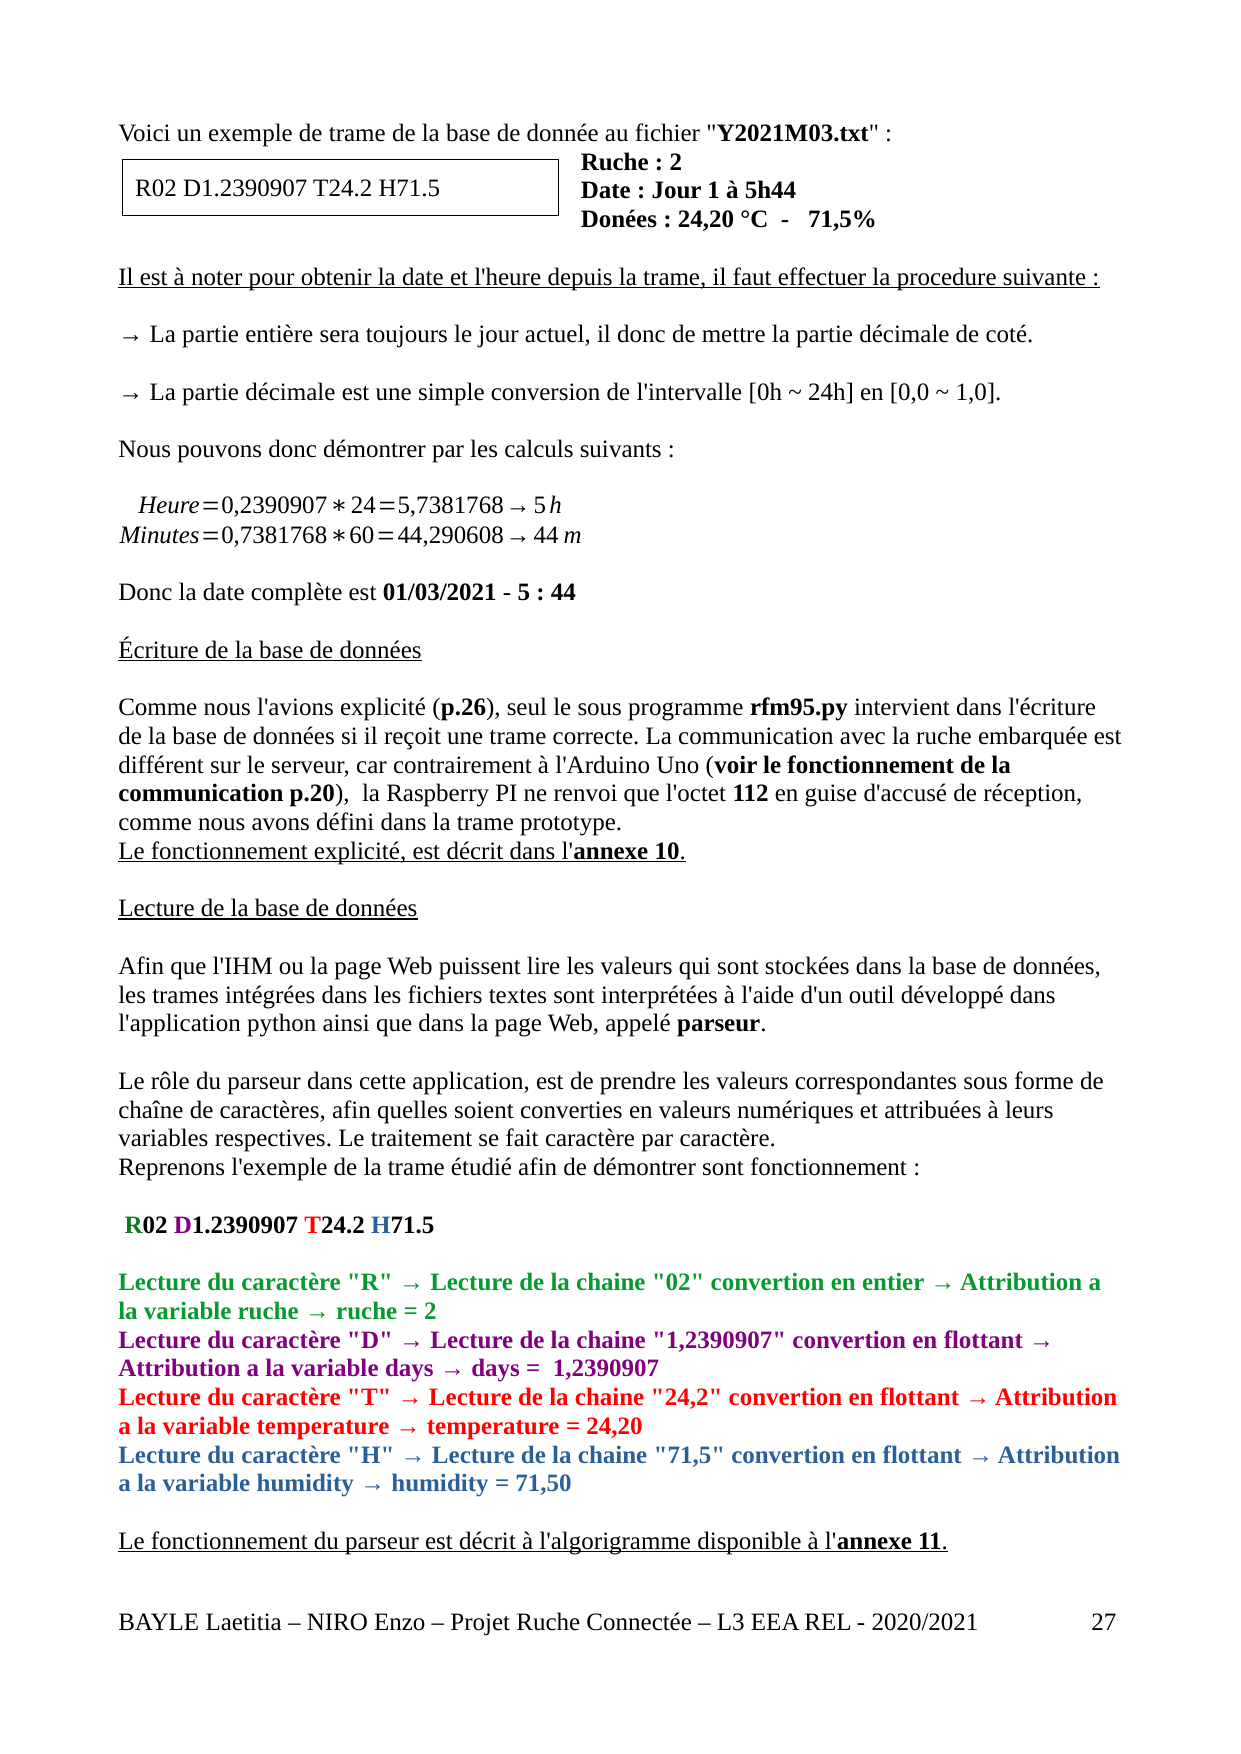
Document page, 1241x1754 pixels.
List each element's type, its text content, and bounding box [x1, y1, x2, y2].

text Afin que l'IHM ou la page Web puissent lire les valeurs qui sont stockées dans la base de données, les trames intégrées dans les fichiers textes sont interprétées à l'aide d'un outil développé dans l'application python ainsi que dans la page Web, appelé parseur. [118, 951, 1122, 1037]
text Nous pouvons donc démontrer par les calculs suivants : [118, 434, 1122, 463]
text Reprenons l'exemple de la trame étudié afin de démontrer sont fonctionnement : [118, 1152, 1122, 1181]
text Ruche : 2 [118, 147, 1122, 176]
text Le fonctionnement explicité, est décrit dans l'annexe 10. [118, 836, 1122, 865]
text → La partie décimale est une simple conversion de l'intervalle [0h ~ 24h] en [0,0 ~ 1,0]. [118, 377, 1122, 406]
text Lecture de la base de données [118, 893, 1122, 922]
text Date : Jour 1 à 5h44 [559, 176, 1122, 204]
text → La partie entière sera toujours le jour actuel, il donc de mettre la partie décimale de coté. [118, 319, 1122, 348]
text Lecture du caractère "R" → Lecture de la chaine "02" convertion en entier → Attribution a la variable ruche → ruche = 2 [118, 1267, 1122, 1325]
text Il est à noter pour obtenir la date et l'heure depuis la trame, il faut effectuer la procedure suivante : [118, 262, 1122, 291]
text Lecture du caractère "T" → Lecture de la chaine "24,2" convertion en flottant → Attribution a la variable temperature → temperature = 24,20 [118, 1382, 1122, 1440]
text Le rôle du parseur dans cette application, est de prendre les valeurs correspondantes sous forme de chaîne de caractères, afin quelles soient converties en valeurs numériques et attribuées à leurs variables respectives. Le traitement se fait caractère par caractère. [118, 1066, 1122, 1152]
text Voici un exemple de trame de la base de donnée au fichier "Y2021M03.txt" : [118, 118, 1122, 147]
text Écriture de la base de données [118, 635, 1122, 663]
text Lecture du caractère "D" → Lecture de la chaine "1,2390907" convertion en flottant → Attribution a la variable days → days = 1,2390907 [118, 1325, 1122, 1382]
text R02 D1.2390907 T24.2 H71.5 [118, 1210, 1122, 1238]
text Comme nous l'avions explicité (p.26), seul le sous programme rfm95.py intervient dans l'écriture de la base de données si il reçoit une trame correcte. La communication avec la ruche embarquée est différent sur le serveur, car contrairement à l'Arduino Uno (voir le fonctionnement de la communication p.20), la Raspberry PI ne renvoi que l'octet 112 en guise d'accusé de réception, comme nous avons défini dans la trame prototype. [118, 692, 1122, 836]
text Donc la date complète est 01/03/2021 - 5 : 44 [118, 577, 1122, 606]
text Lecture du caractère "H" → Lecture de la chaine "71,5" convertion en flottant → Attribution a la variable humidity → humidity = 71,50 [118, 1440, 1122, 1497]
text Donées : 24,20 °C - 71,5% [118, 204, 1122, 233]
text Le fonctionnement du parseur est décrit à l'algorigramme disponible à l'annexe 11. [118, 1526, 1122, 1555]
